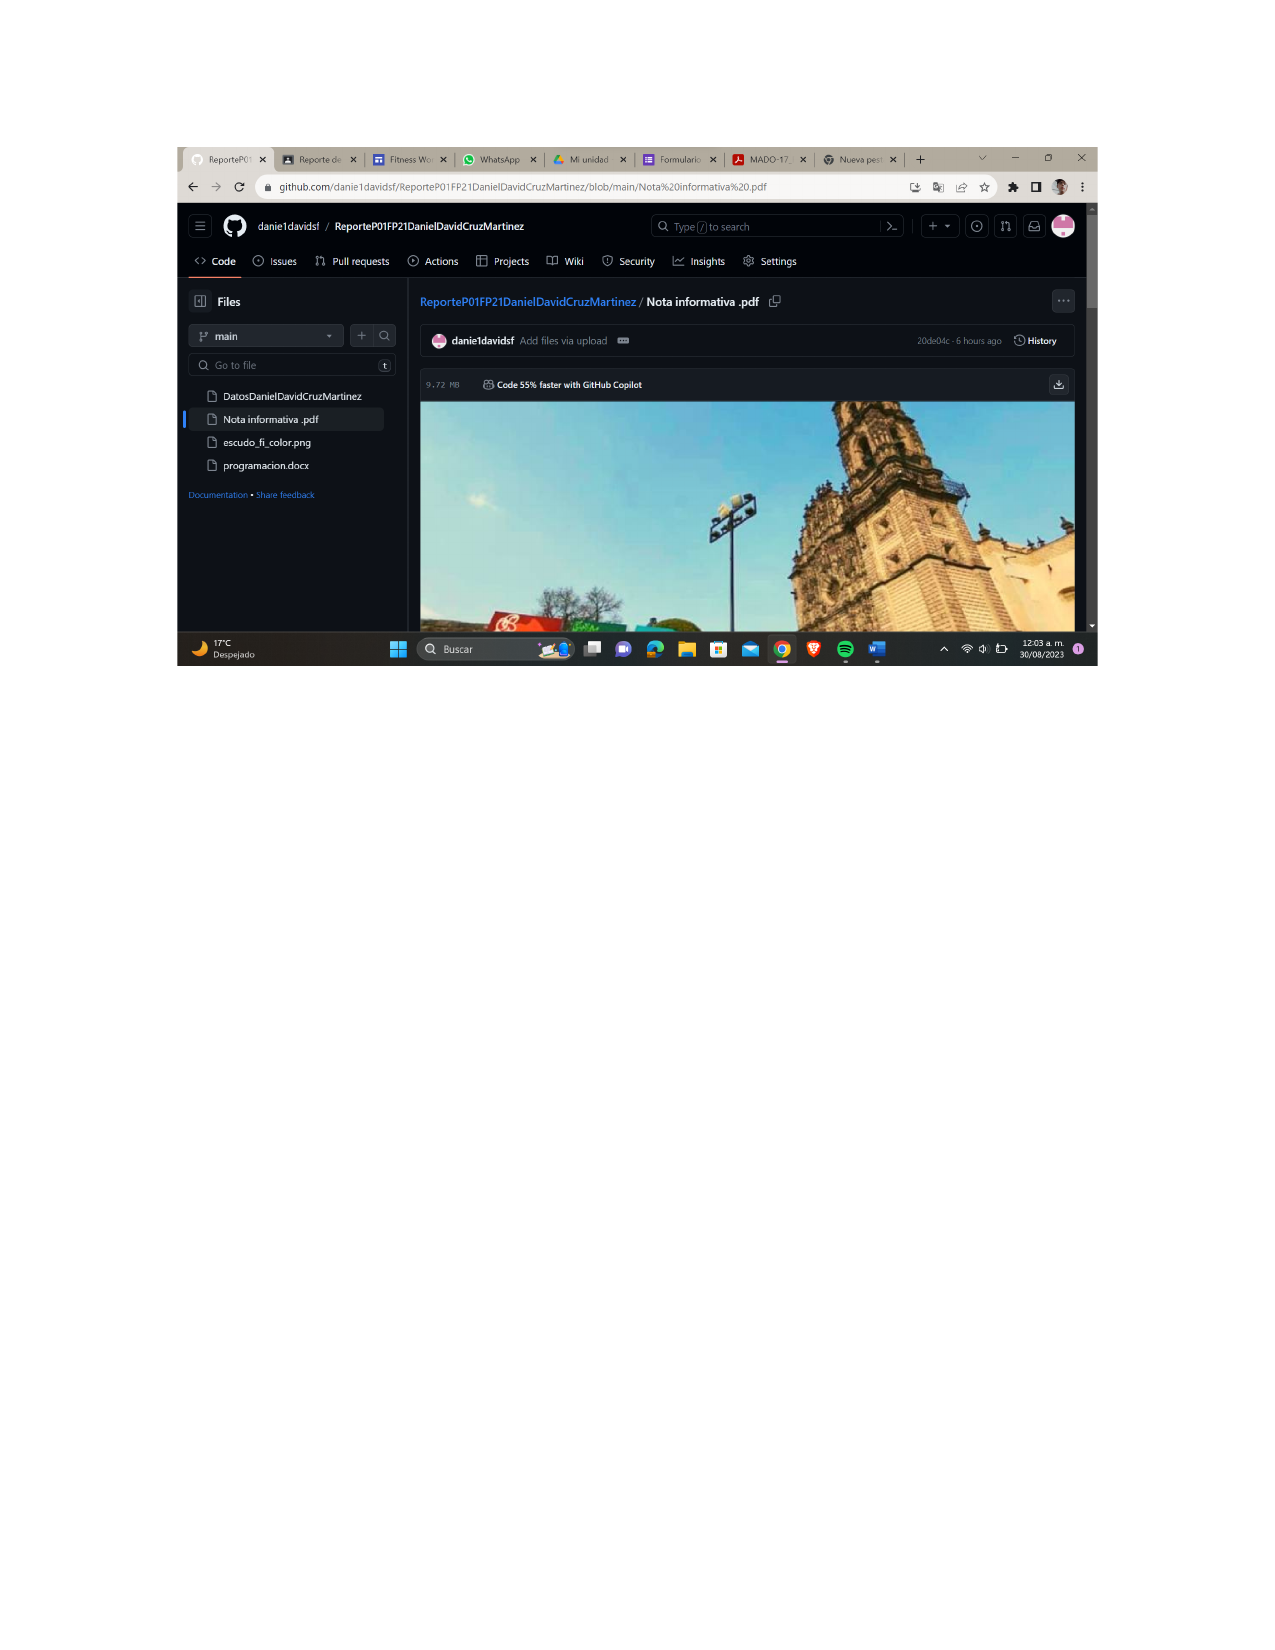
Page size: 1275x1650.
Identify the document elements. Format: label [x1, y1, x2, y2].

picture [177, 147, 1098, 666]
